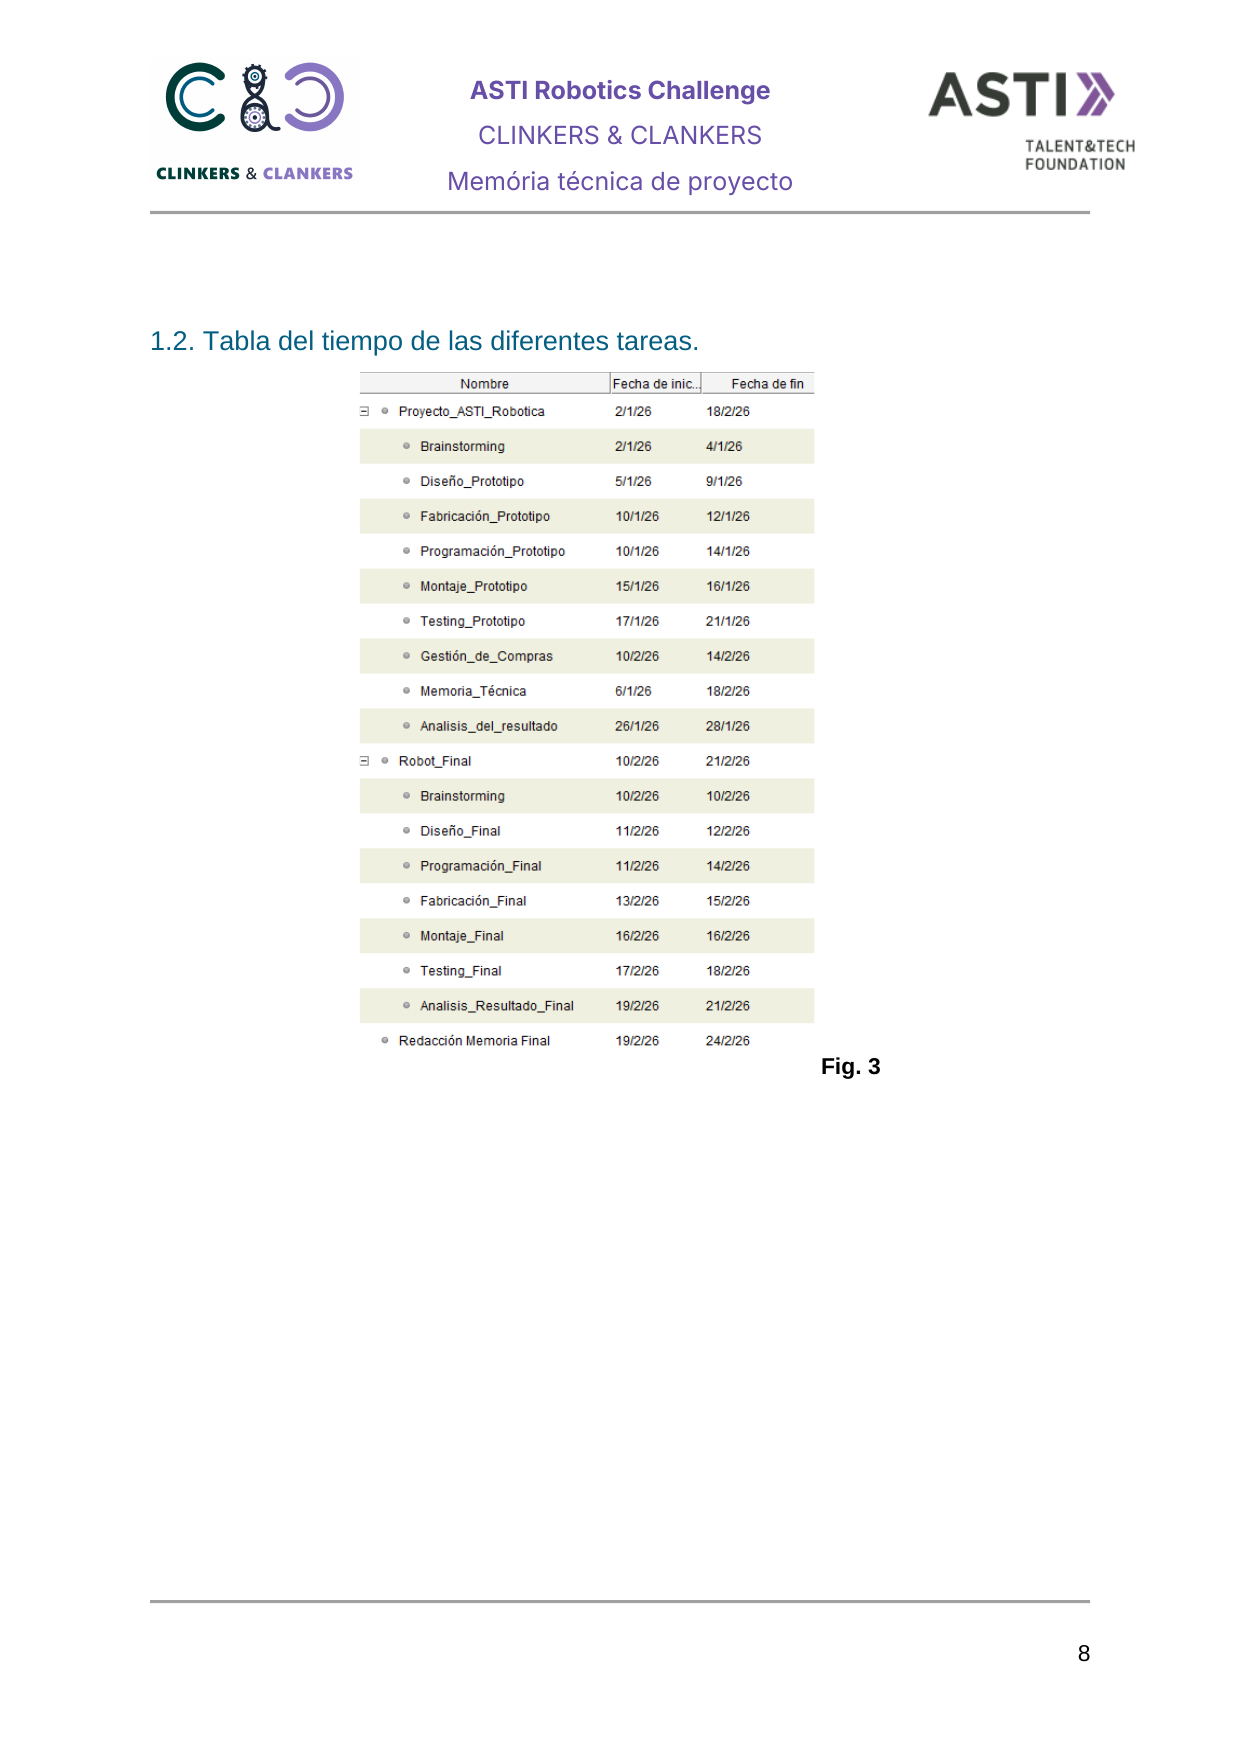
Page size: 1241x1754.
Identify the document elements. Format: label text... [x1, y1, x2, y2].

picture [150, 57, 359, 184]
picture [359, 372, 815, 1074]
picture [875, 67, 1187, 176]
subtitle 1.2. Tabla del tiempo de las diferentes tareas. [150, 325, 1090, 356]
